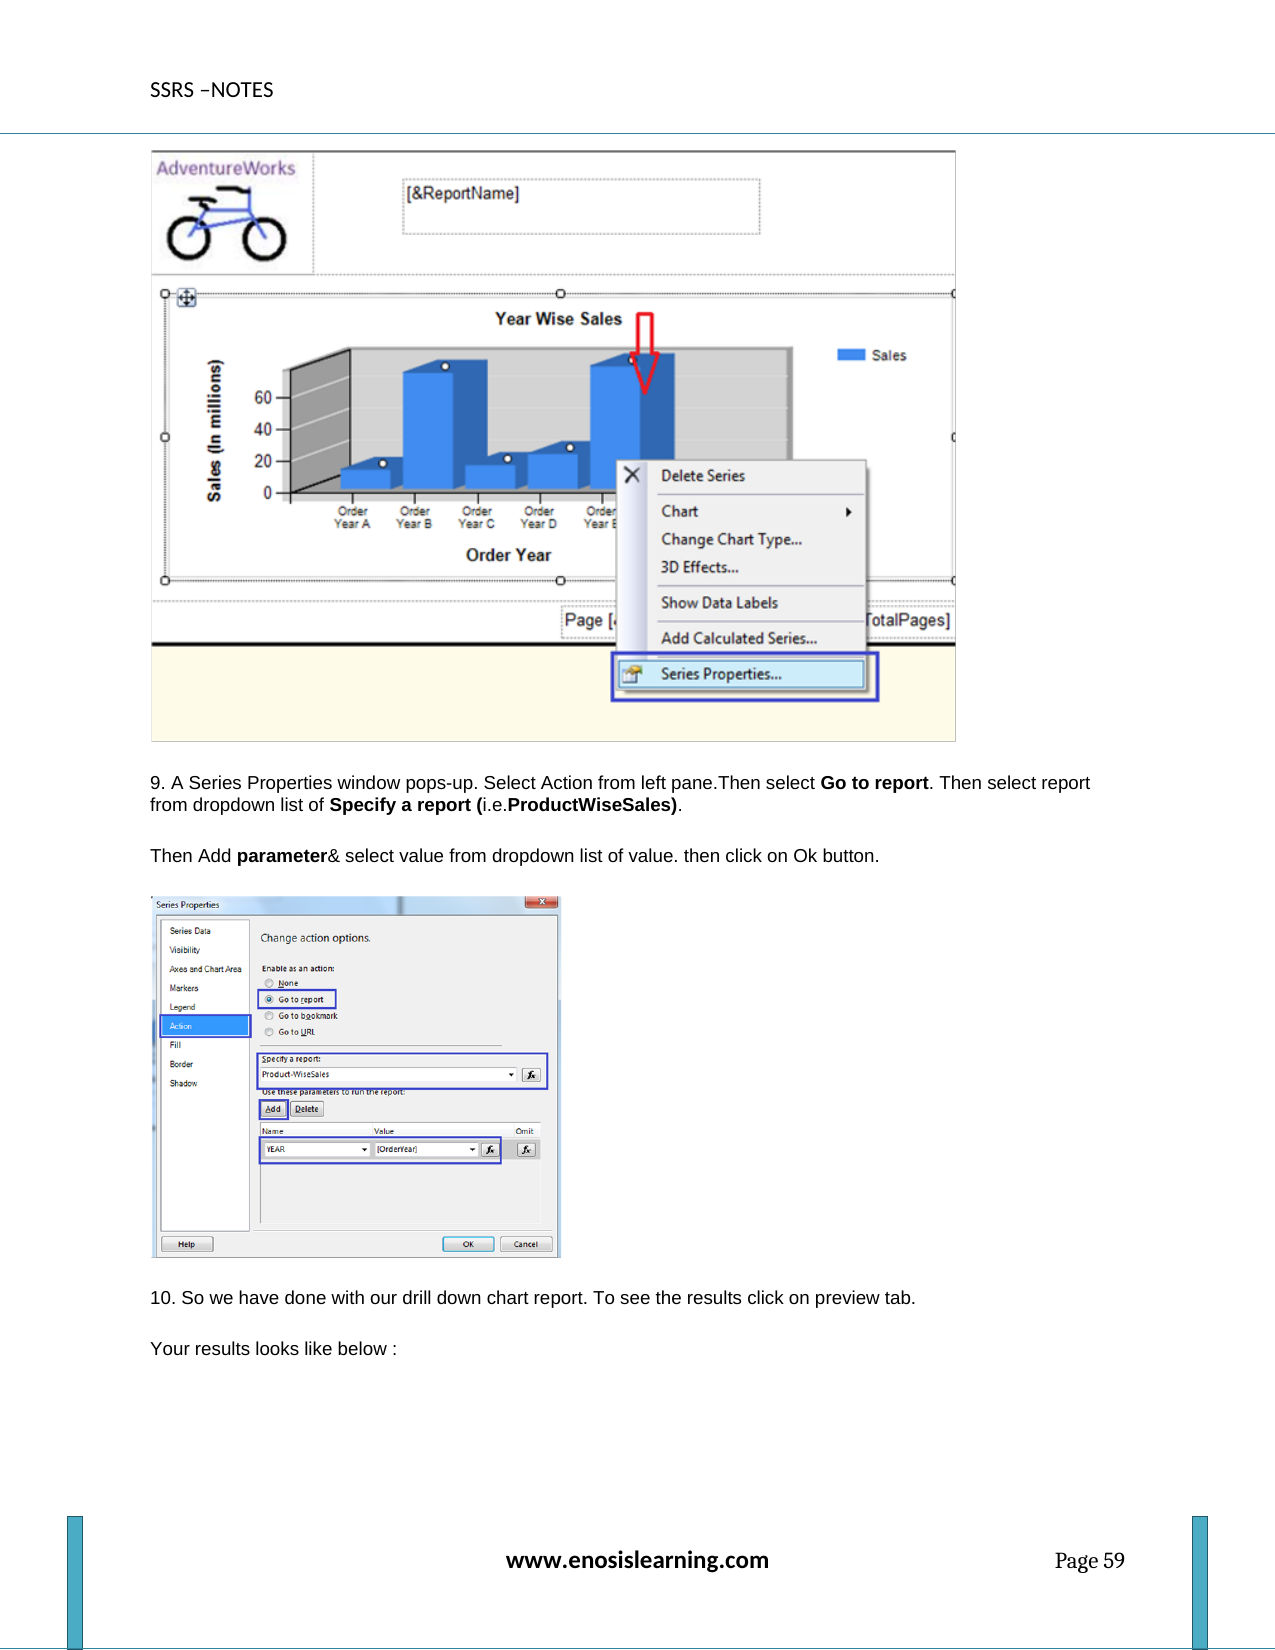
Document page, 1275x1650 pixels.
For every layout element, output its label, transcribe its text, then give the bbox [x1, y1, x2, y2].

text 10. So we have done with our drill down chart report. To see the results click on preview tab. [150, 1287, 1125, 1308]
picture [150, 895, 562, 1258]
picture [150, 150, 957, 743]
text Your results looks like below : [150, 1337, 1125, 1359]
text Then Add parameter& select value from dropdown list of value. then click on Ok button. [150, 844, 1125, 866]
text 9. A Series Properties window pops-up. Select Action from left pane.Then select Go to report. Then select report from dropdown list of Specify a report (i.e.ProductWiseSales). [150, 772, 1125, 815]
